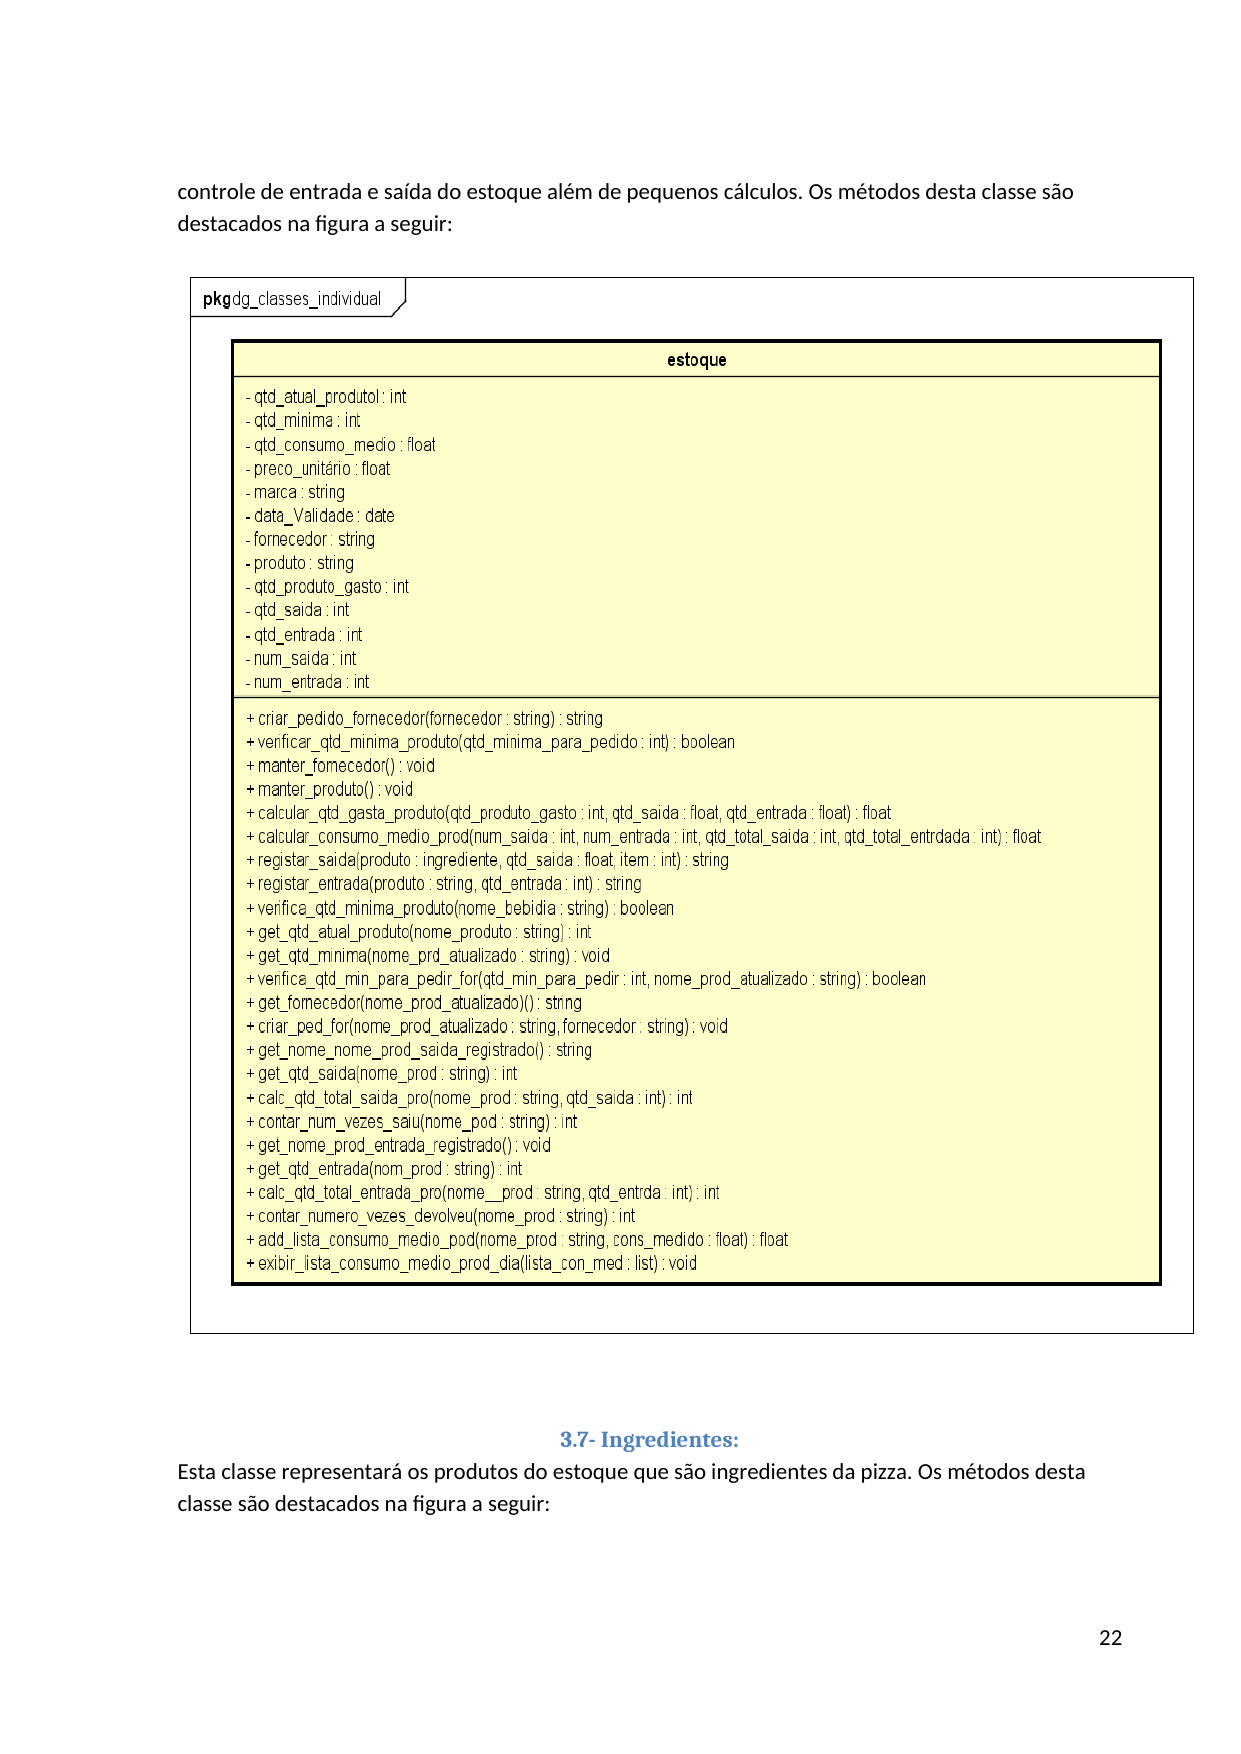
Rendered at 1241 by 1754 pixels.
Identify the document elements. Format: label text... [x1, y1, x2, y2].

picture [177, 262, 1206, 1349]
subtitle 3.7- Ingredientes: [177, 1427, 1122, 1453]
text Esta classe representará os produtos do estoque que são ingredientes da pizza. Os métodos desta classe são destacados na figura a seguir: [177, 1457, 1122, 1517]
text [177, 177, 1122, 237]
